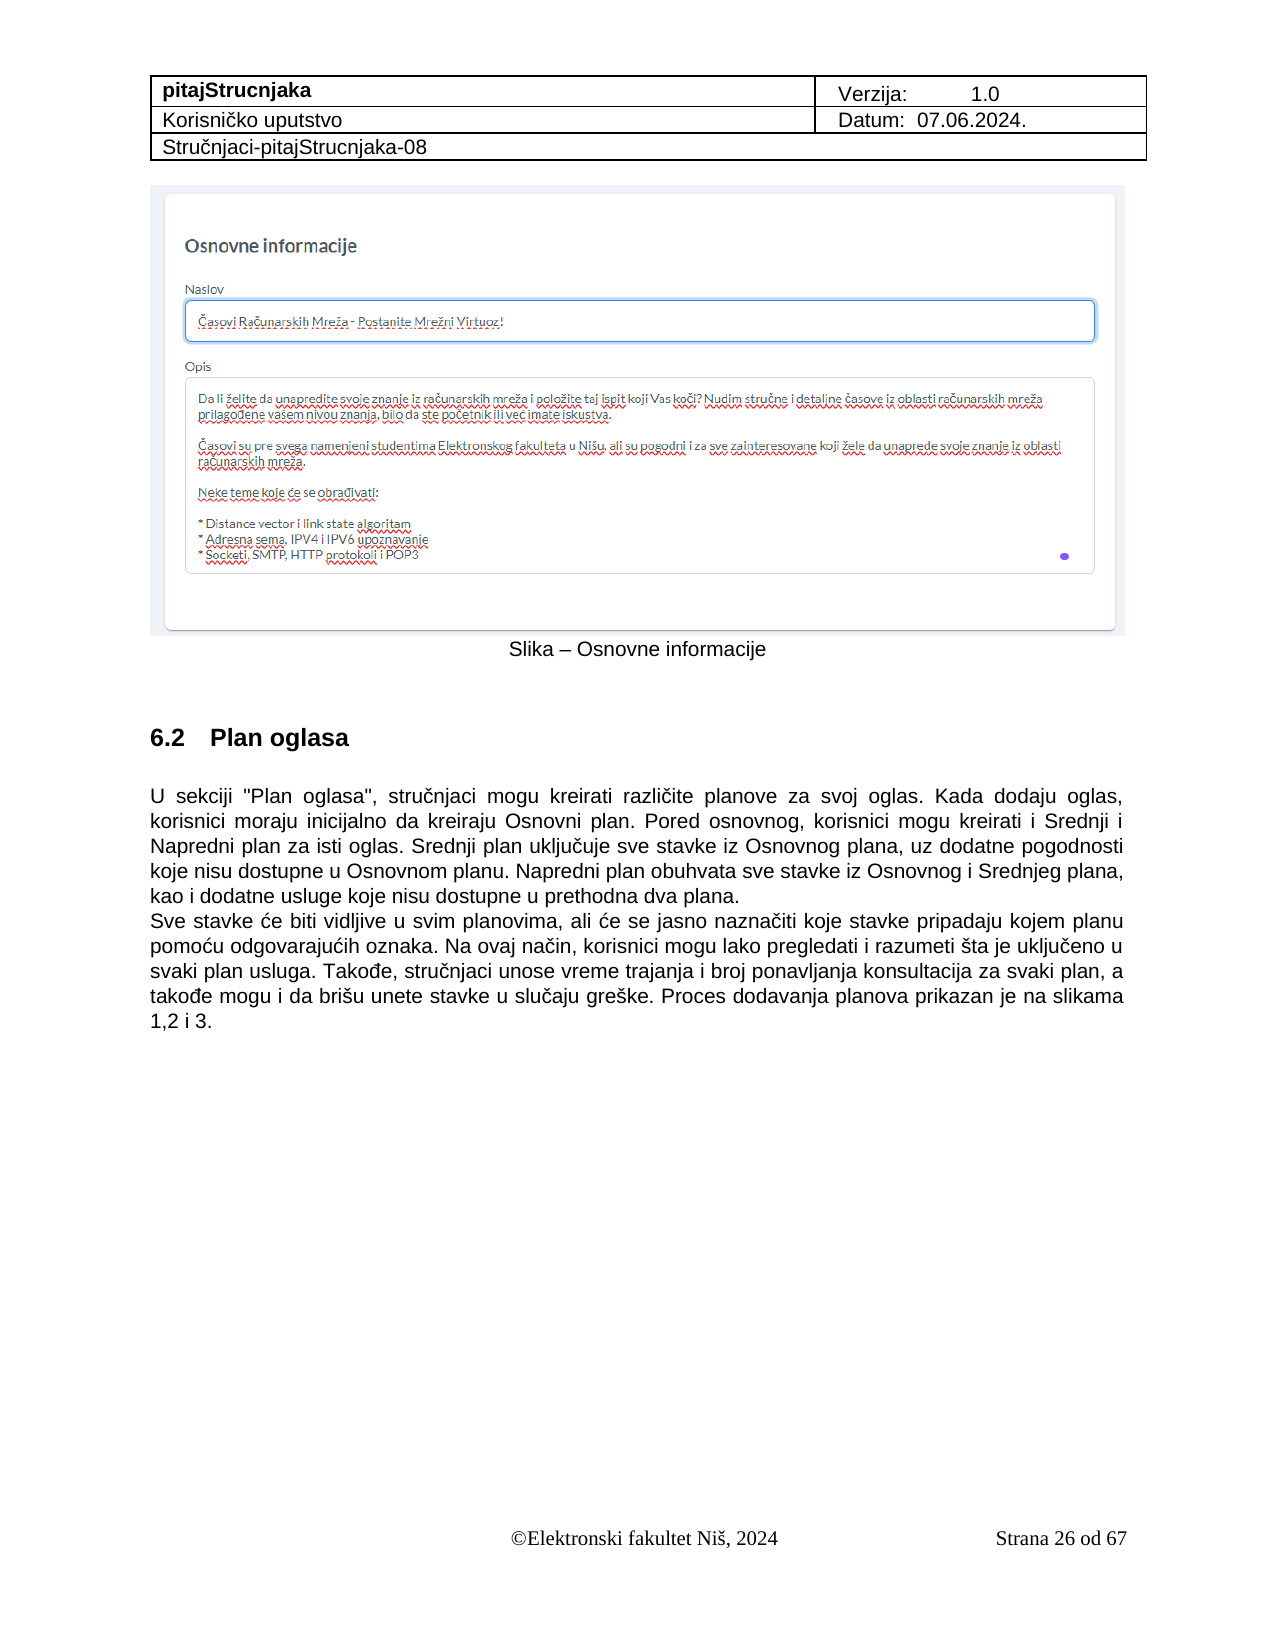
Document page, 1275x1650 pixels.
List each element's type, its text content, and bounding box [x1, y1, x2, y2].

text Slika – Osnovne informacije [150, 636, 1125, 660]
picture [150, 185, 1125, 636]
text Sve stavke će biti vidljive u svim planovima, ali će se jasno naznačiti koje stavke pripadaju kojem planu pomoću odgovarajućih oznaka. Na ovaj način, korisnici mogu lako pregledati i razumeti šta je uključeno u svaki plan usluga. Takođe, stručnjaci unose vreme trajanja i broj ponavljanja konsultacija za svaki plan, a takođe mogu i da brišu unete stavke u slučaju greške. Proces dodavanja planova prikazan je na slikama 1,2 i 3. [150, 908, 1125, 1033]
text U sekciji "Plan oglasa", stručnjaci mogu kreirati različite planove za svoj oglas. Kada dodaju oglas, korisnici moraju inicijalno da kreiraju Osnovni plan. Pored osnovnog, korisnici mogu kreirati i Srednji i Napredni plan za isti oglas. Srednji plan uključuje sve stavke iz Osnovnog plana, uz dodatne pogodnosti koje nisu dostupne u Osnovnom planu. Napredni plan obuhvata sve stavke iz Osnovnog i Srednjeg plana, kao i dodatne usluge koje nisu dostupne u prethodna dva plana. [150, 783, 1125, 908]
subtitle Plan oglasa [150, 723, 1125, 752]
